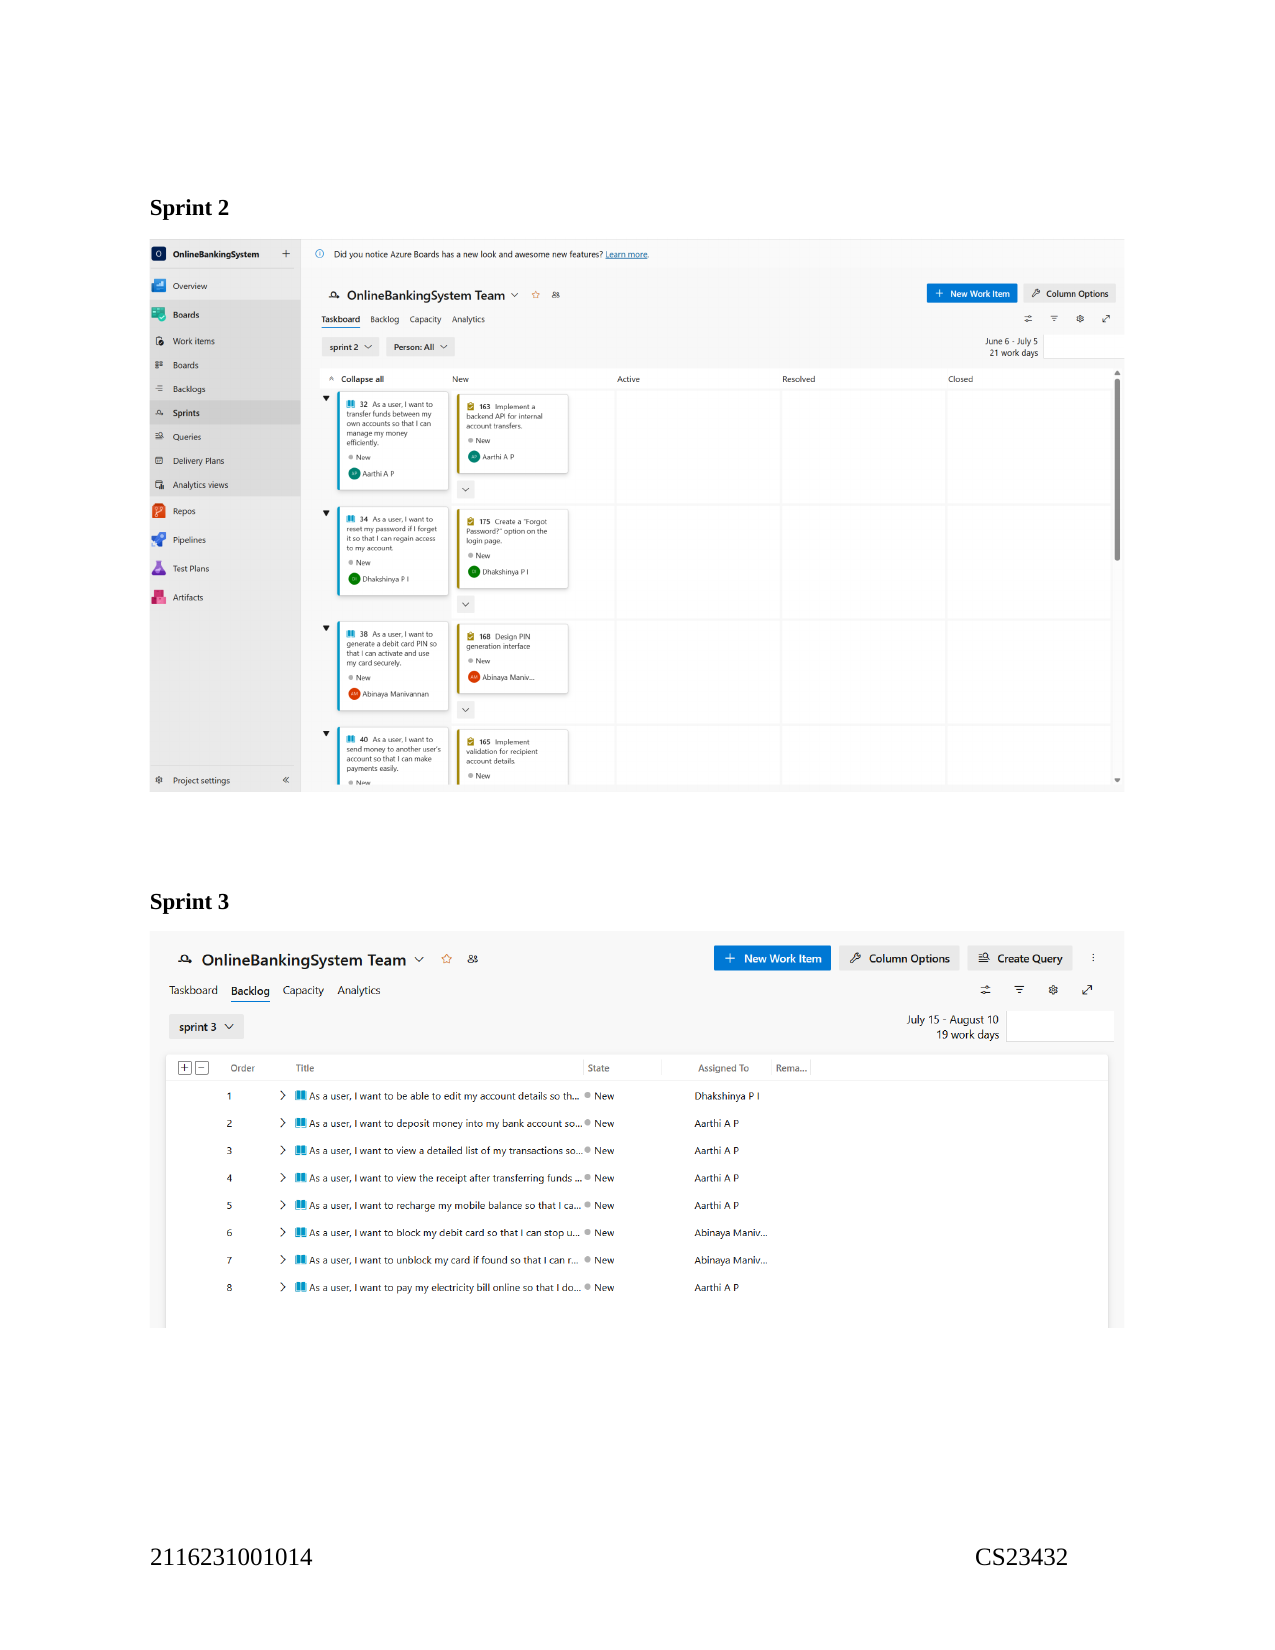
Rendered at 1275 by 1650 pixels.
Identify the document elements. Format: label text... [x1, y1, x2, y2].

text Sprint 3 [149, 888, 1058, 914]
picture [149, 237, 1125, 792]
text Sprint 2 [149, 194, 1058, 220]
picture [149, 931, 1125, 1328]
